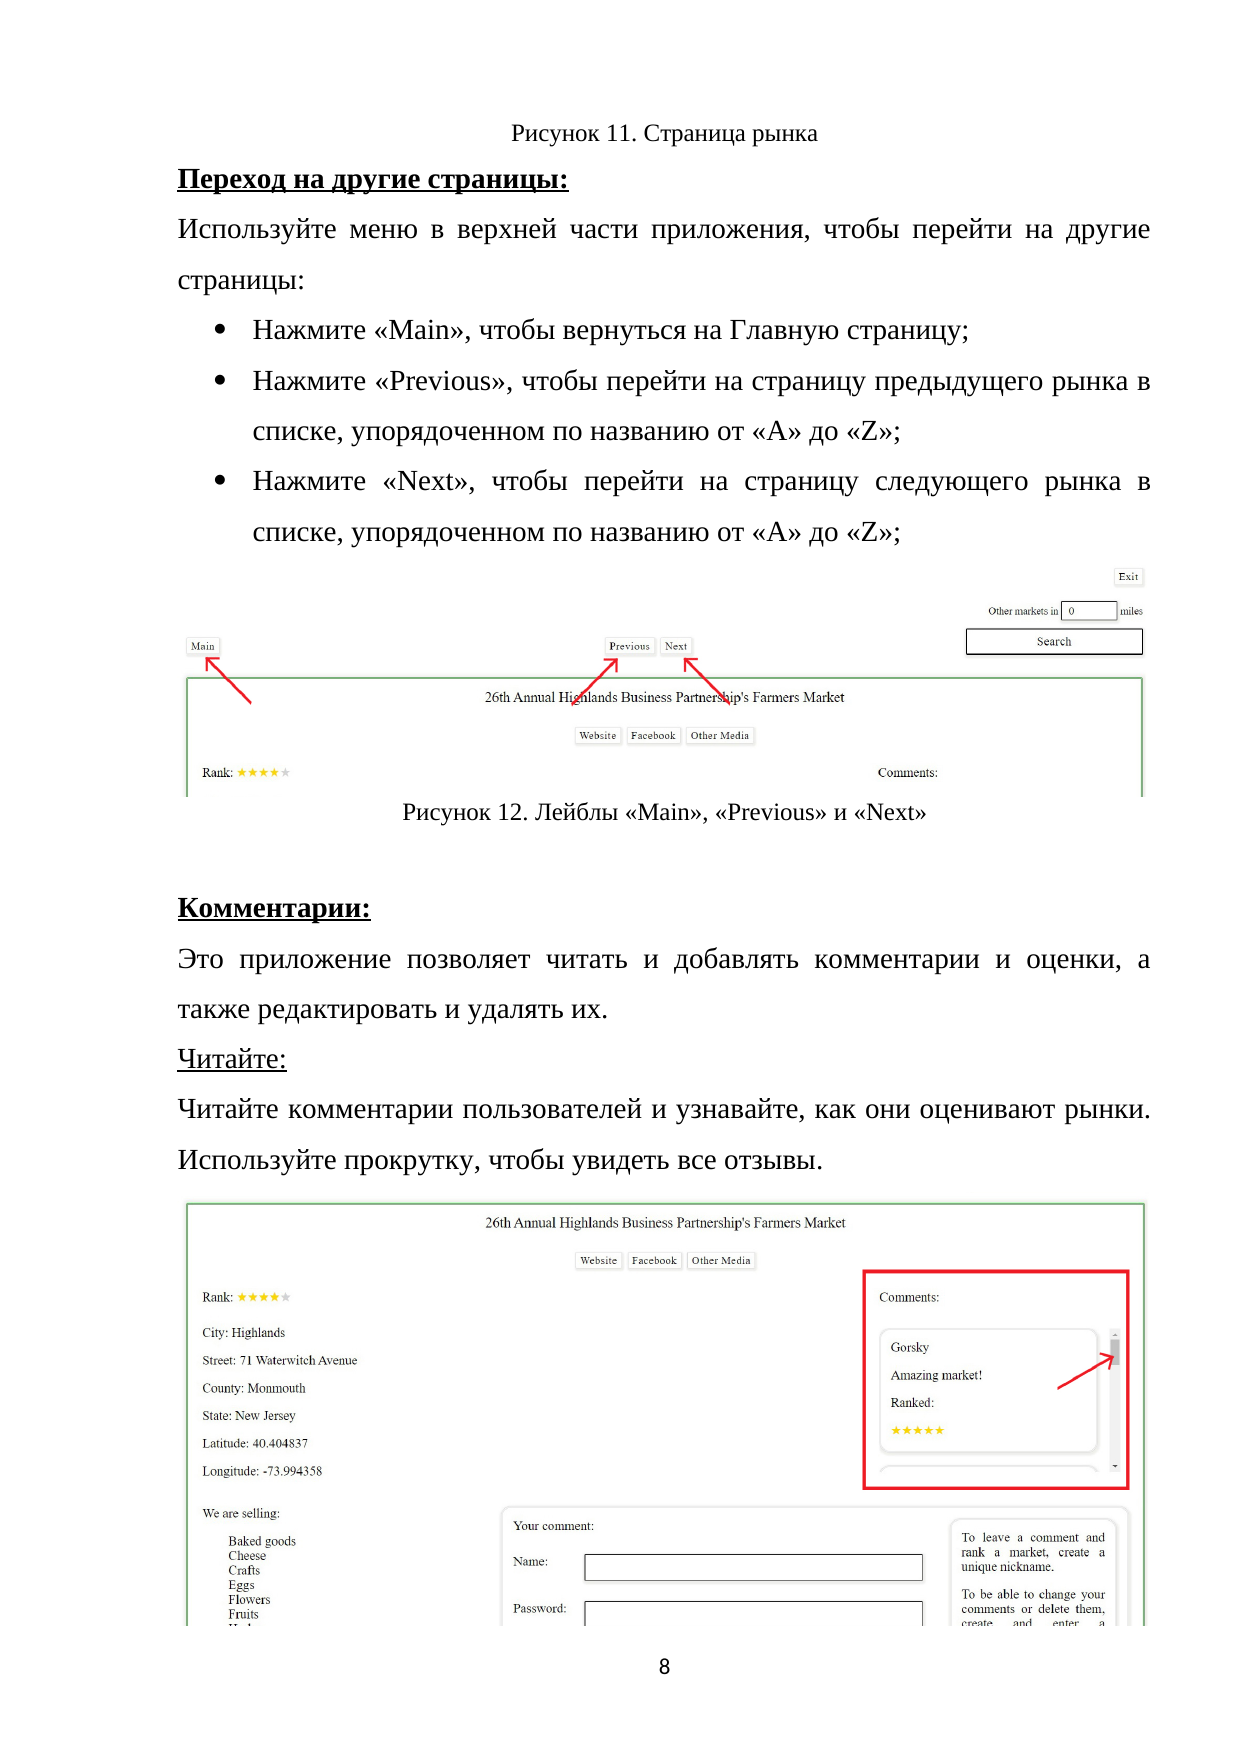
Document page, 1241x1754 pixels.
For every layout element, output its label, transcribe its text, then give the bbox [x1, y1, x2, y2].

list Нажмите «Main», чтобы вернуться на Главную страницу; [215, 312, 1152, 346]
text Рисунок 12. Лейблы «Main», «Previous» и «Next» [177, 797, 1152, 826]
list Нажмите «Next», чтобы перейти на страницу следующего рынка в списке, упорядоченном по названию от «A» до «Z»; [215, 463, 1152, 547]
picture [177, 563, 1148, 797]
text Используйте меню в верхней части приложения, чтобы перейти на другие страницы: [177, 212, 1152, 295]
picture [177, 1192, 1150, 1626]
subtitle Читайте: [177, 1041, 1152, 1075]
text Читайте комментарии пользователей и узнавайте, как они оценивают рынки. Используйте прокрутку, чтобы увидеть все отзывы. [177, 1092, 1152, 1176]
subtitle Переход на другие страницы: [177, 161, 1152, 195]
list Нажмите «Previous», чтобы перейти на страницу предыдущего рынка в списке, упорядоченном по названию от «A» до «Z»; [215, 363, 1152, 447]
subtitle Комментарии: [177, 890, 1152, 924]
text Это приложение позволяет читать и добавлять комментарии и оценки, а также редактировать и удалять их. [177, 941, 1152, 1024]
text Рисунок 11. Страница рынка [177, 118, 1152, 147]
